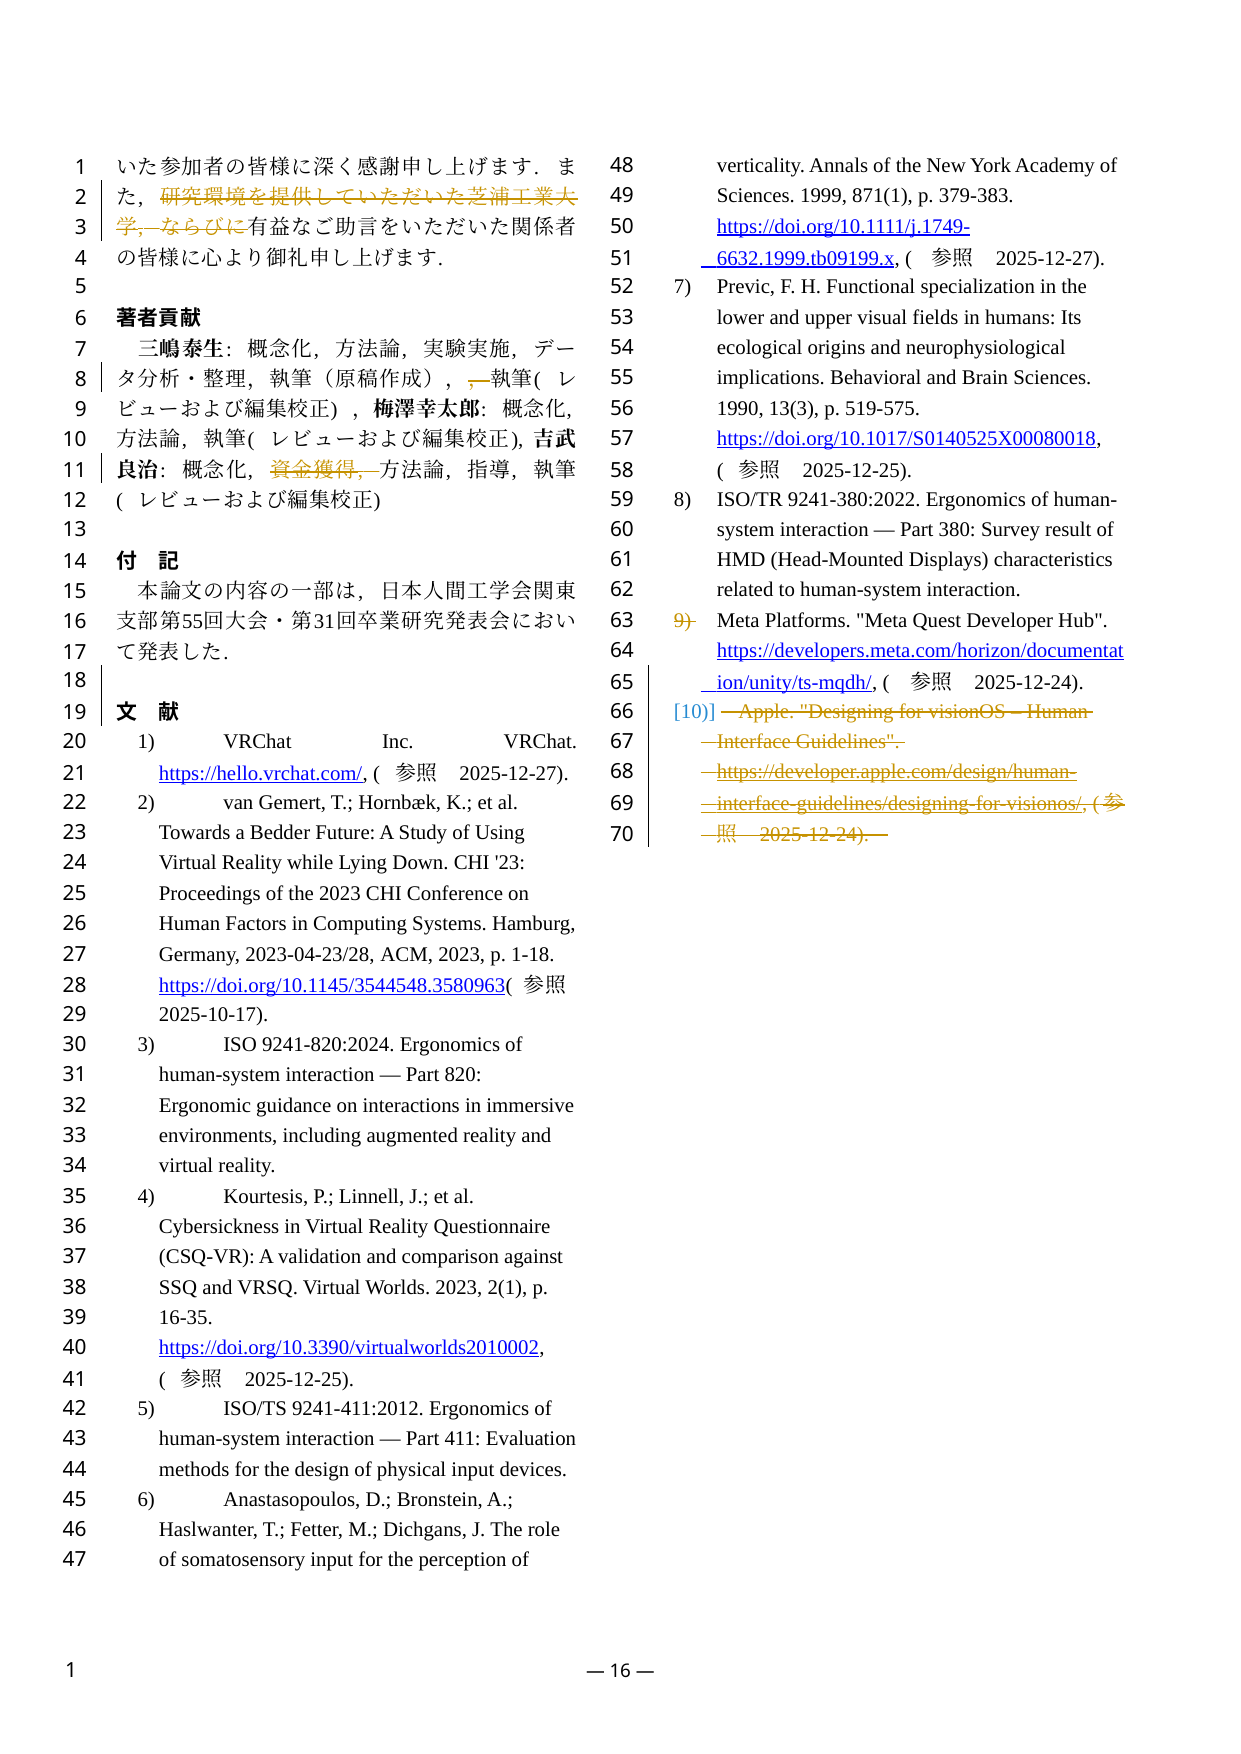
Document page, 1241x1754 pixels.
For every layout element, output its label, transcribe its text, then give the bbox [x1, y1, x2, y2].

text 本論文の内容の一部は,日本人間工学会関東支部第55回大会・第31回卒業研究発表会において発表した. [116, 574, 577, 665]
list Previc, F. H. Functional specialization in the lower and upper visual fields in humans: Its ecological origins and neurophysiological implications. Behavioral and Brain Sciences. 1990, 13(3), p. 519-575. https://doi.org/10.1017/S0140525X00080018, (参照 2025-12-25). [663, 271, 1124, 483]
text 本研究の実施にあたり,実験にご協力いただいた参加者の皆様に深く感謝申し上げます.また,有益なご助言をいただいた関係者の皆様に心より御礼申し上げます. [116, 150, 577, 271]
text 三嶋泰生:概念化,方法論,実験実施,データ分析・整理，執筆（原稿作成），執筆(レビューおよび編集校正)，梅澤幸太郎:概念化,方法論,執筆(レビューおよび編集校正), 吉武良治:概念化,方法論,指導,執筆(レビューおよび編集校正) [116, 332, 577, 514]
list Meta Platforms. "Meta Quest Developer Hub". https://developers.meta.com/horizon/documentation/unity/ts-mqdh/, (参照 2025-12-24). [663, 604, 1124, 696]
list Anastasopoulos, D.; Bronstein, A.; Haslwanter, T.; Fetter, M.; Dichgans, J. The role of somatosensory input for the perception of verticality. Annals of the New York Academy of Sciences. 1999, 871(1), p. 379-383. https://doi.org/10.1111/j.1749-6632.1999.tb09199.x, (参照 2025-12-27). [663, 150, 1124, 271]
list ISO/TS 9241-411:2012. Ergonomics of human-system interaction — Part 411: Evaluation methods for the design of physical input devices. [116, 1393, 577, 1484]
list ISO 9241-820:2024. Ergonomics of human-system interaction — Part 820: Ergonomic guidance on interactions in immersive environments, including augmented reality and virtual reality. [116, 1029, 577, 1181]
list Anastasopoulos, D.; Bronstein, A.; Haslwanter, T.; Fetter, M.; Dichgans, J. The role of somatosensory input for the perception of verticality. Annals of the New York Academy of Sciences. 1999, 871(1), p. 379-383. https://doi.org/10.1111/j.1749-6632.1999.tb09199.x, (参照 2025-12-27). [116, 1484, 577, 1574]
text 著者貢献 [116, 301, 577, 332]
text 文 献 [116, 696, 577, 726]
list Kourtesis, P.; Linnell, J.; et al. Cybersickness in Virtual Reality Questionnaire (CSQ-VR): A validation and comparison against SSQ and VRSQ. Virtual Worlds. 2023, 2(1), p. 16-35. https://doi.org/10.3390/virtualworlds2010002, (参照 2025-12-25). [116, 1181, 577, 1393]
list ISO/TR 9241-380:2022. Ergonomics of human-system interaction — Part 380: Survey result of HMD (Head-Mounted Displays) characteristics related to human-system interaction. [663, 483, 1124, 604]
text 付 記 [116, 544, 577, 574]
list van Gemert, T.; Hornbæk, K.; et al. Towards a Bedder Future: A Study of Using Virtual Reality while Lying Down. CHI '23: Proceedings of the 2023 CHI Conference on Human Factors in Computing Systems. Hamburg, Germany, 2023-04-23/28, ACM, 2023, p. 1-18. https://doi.org/10.1145/3544548.3580963(参照 2025-10-17). [116, 786, 577, 1029]
list VRChat Inc. VRChat. https://hello.vrchat.com/, (参照 2025-12-27). [116, 726, 577, 786]
